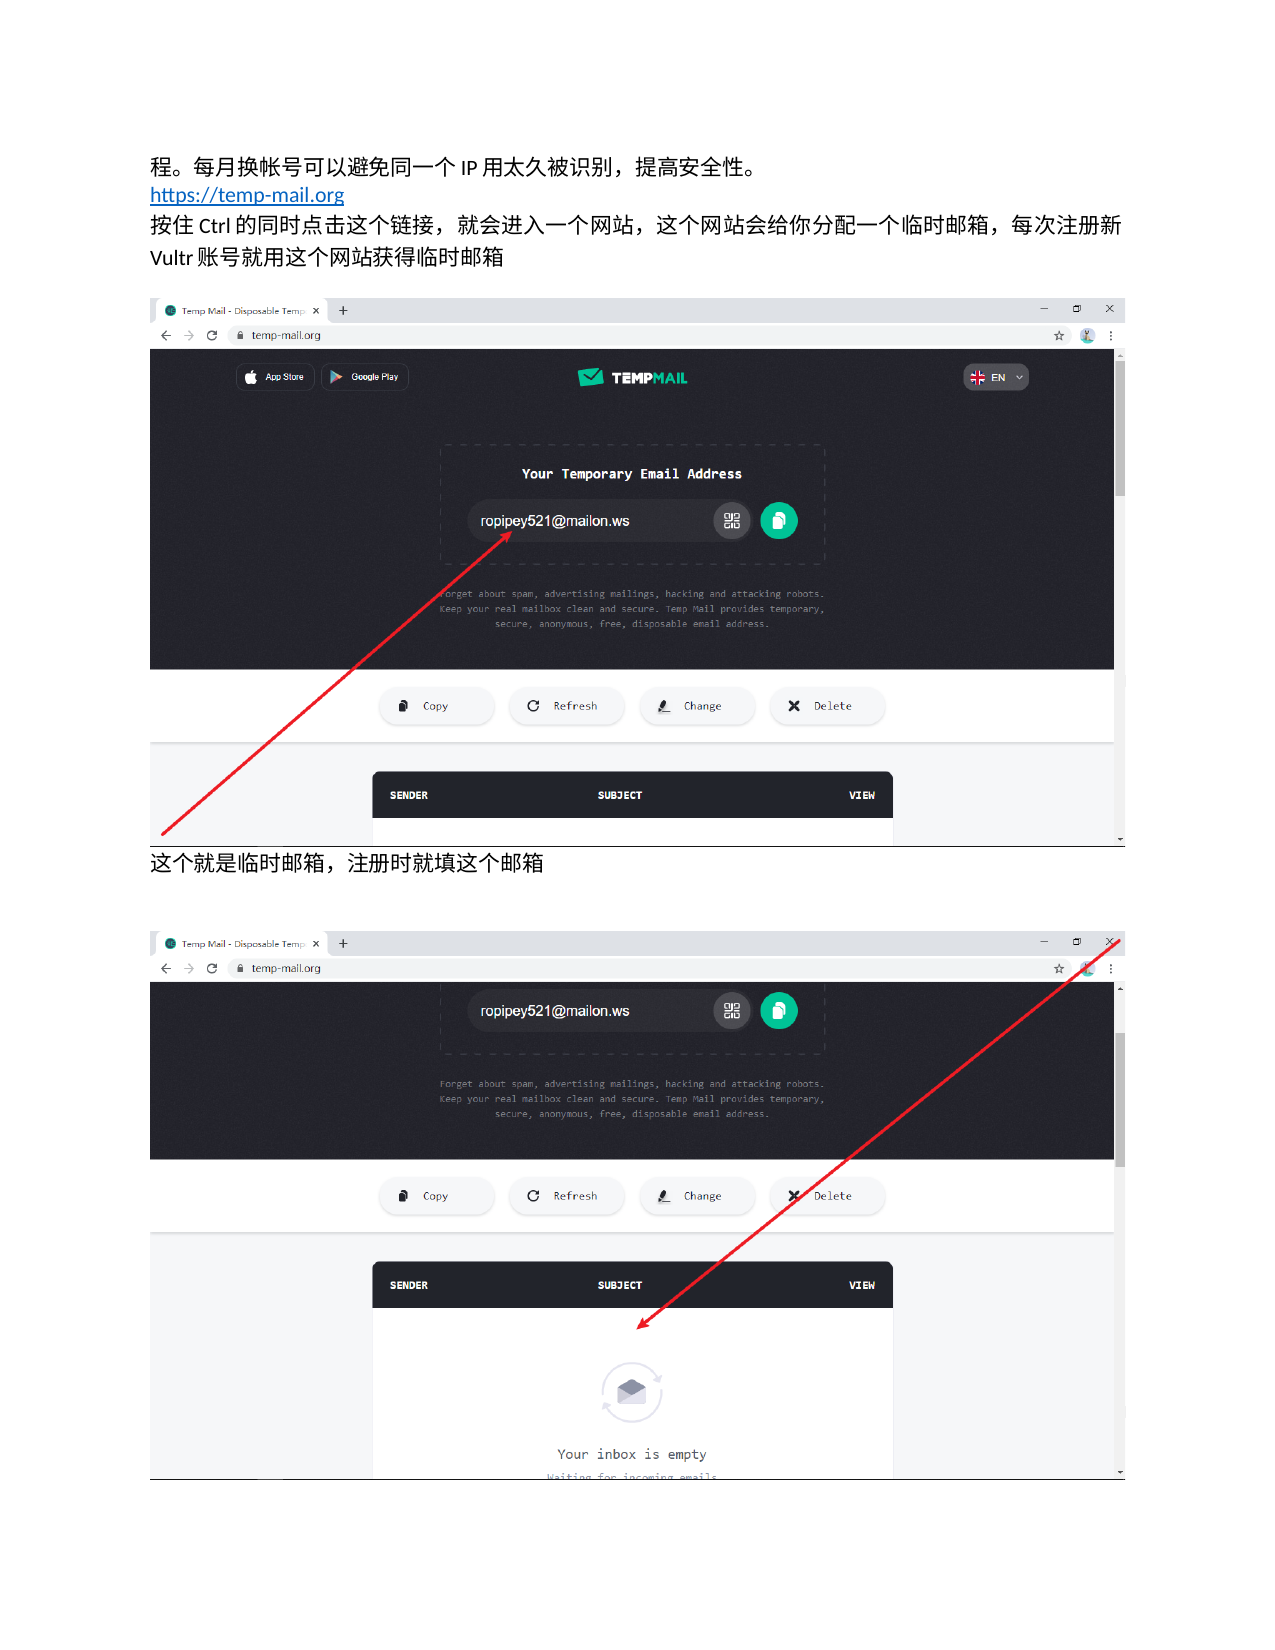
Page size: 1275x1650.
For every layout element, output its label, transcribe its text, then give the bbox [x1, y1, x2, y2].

picture [150, 931, 1125, 1480]
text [150, 150, 1125, 182]
text 这个就是临时邮箱，注册时就填这个邮箱 [150, 847, 1125, 878]
picture [150, 298, 1125, 847]
text https://temp-mail.org [150, 182, 1125, 208]
text 按住Ctrl的同时点击这个链接，就会进入一个网站，这个网站会给你分配一个临时邮箱，每次注册新Vultr账号就用这个网站获得临时邮箱 [150, 208, 1125, 272]
